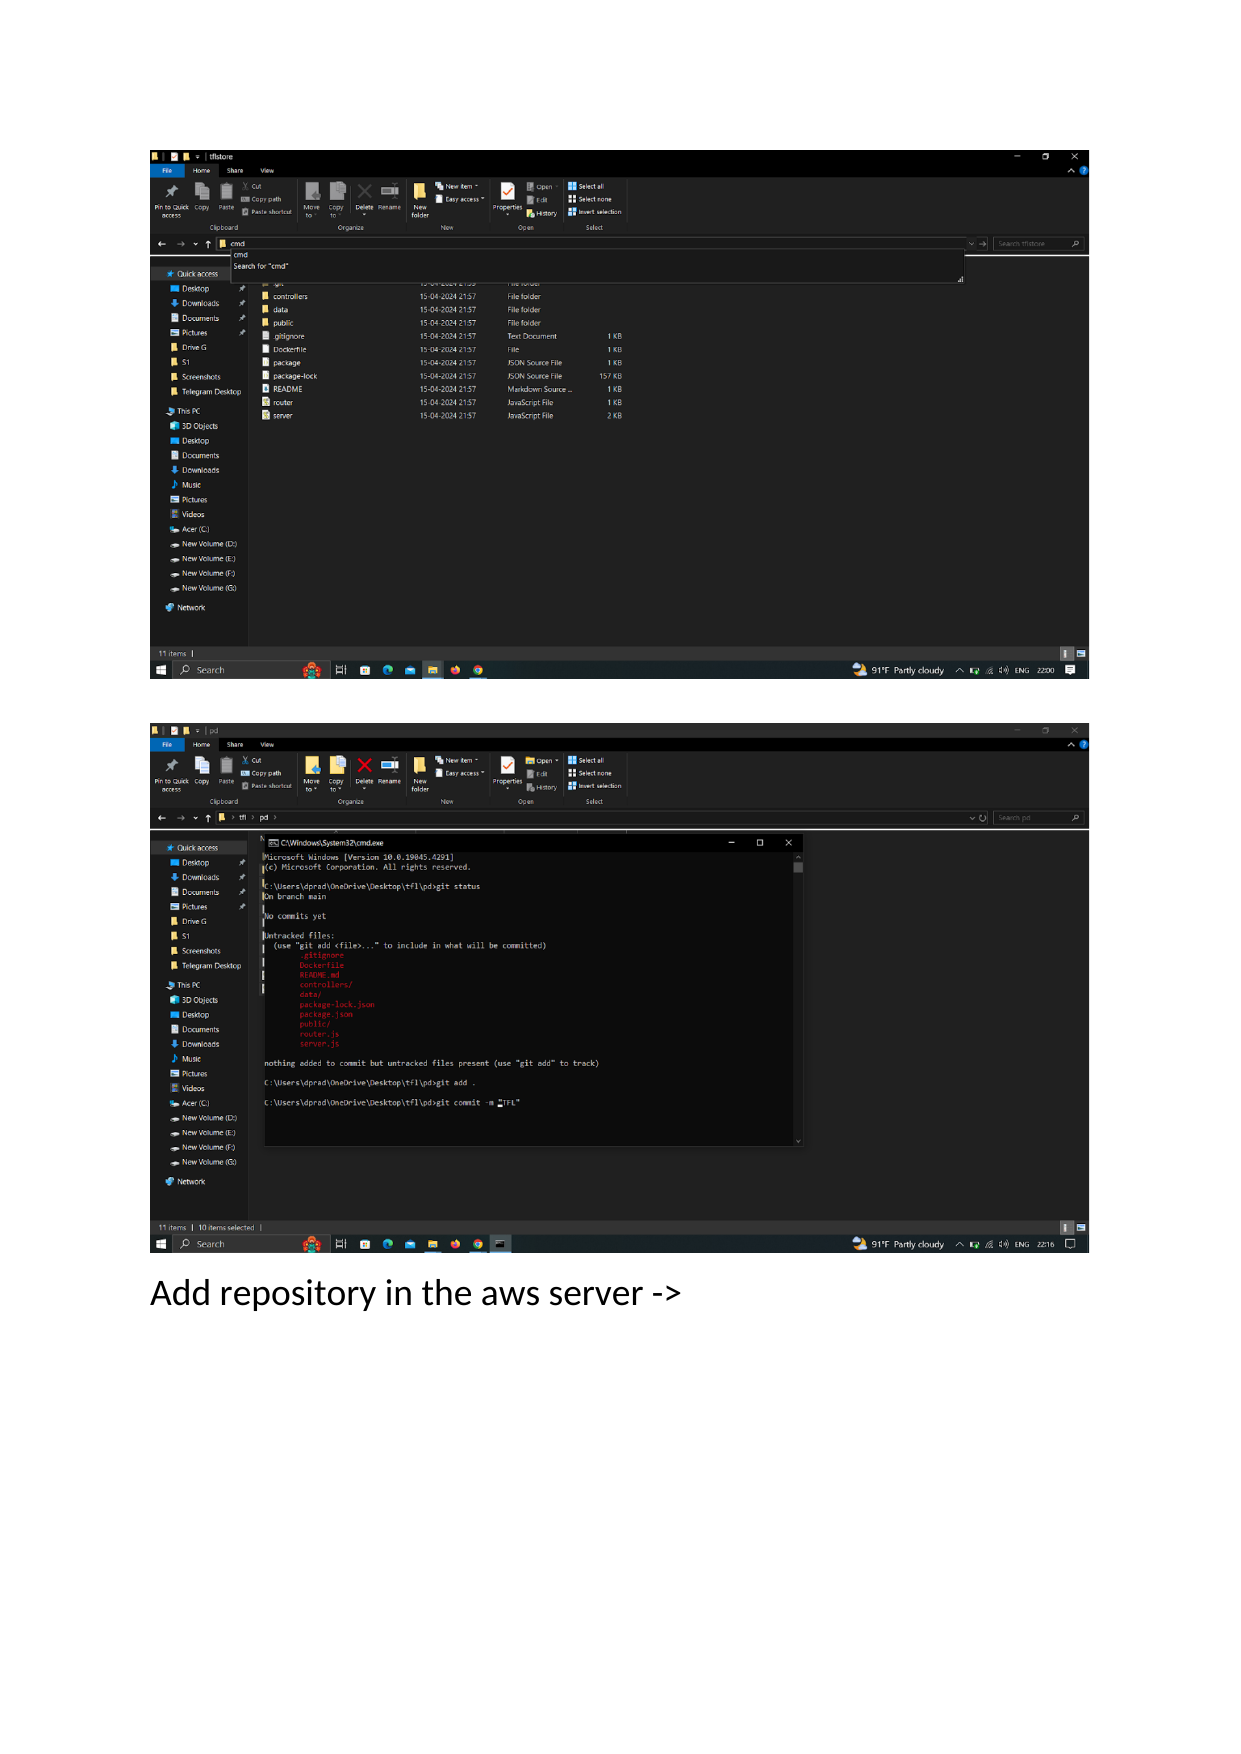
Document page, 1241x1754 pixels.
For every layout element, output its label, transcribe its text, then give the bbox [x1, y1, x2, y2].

text Add repository in the aws server -> [150, 1269, 1090, 1315]
picture [150, 723, 1090, 1253]
picture [150, 150, 1090, 679]
